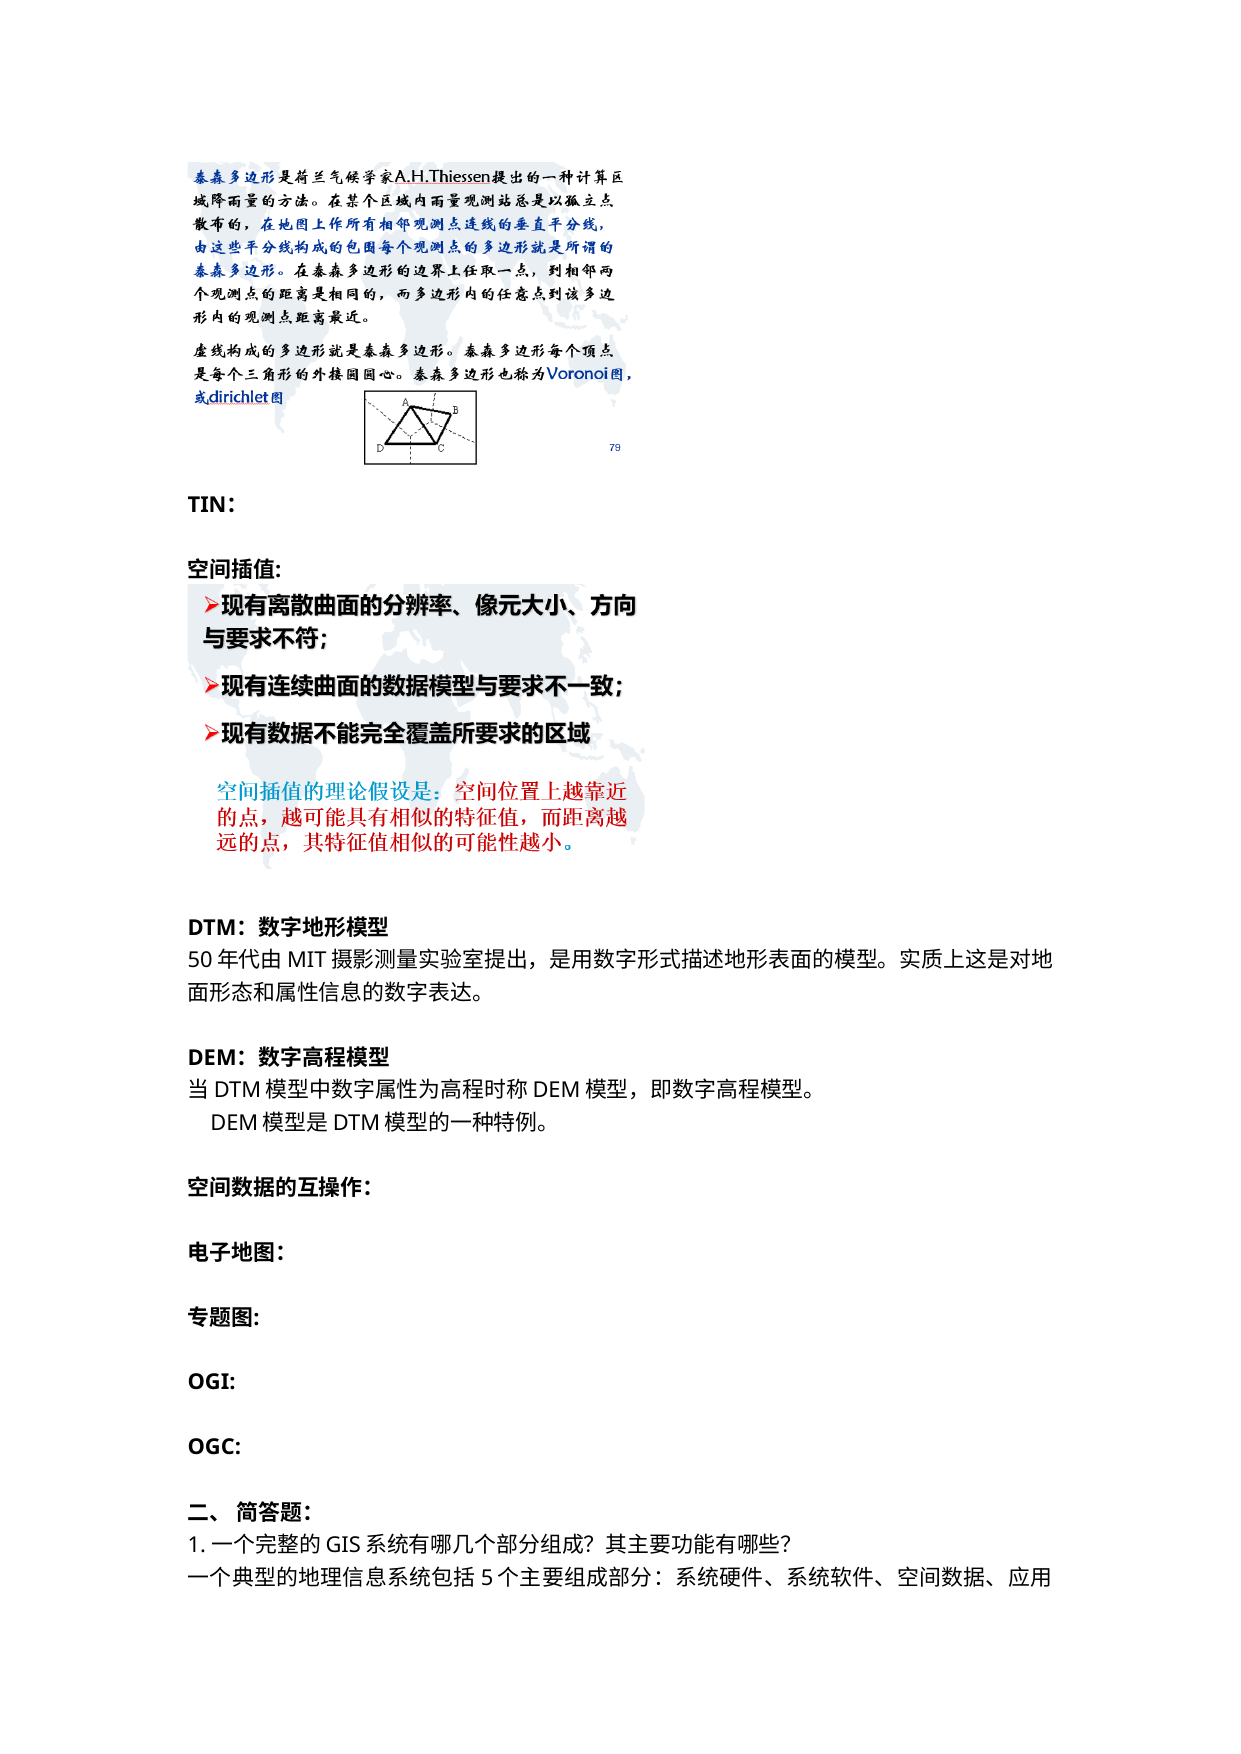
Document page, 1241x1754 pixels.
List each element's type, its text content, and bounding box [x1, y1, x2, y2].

text 电子地图： [187, 1234, 1053, 1267]
text 空间插值: [187, 552, 1053, 584]
text 专题图: [187, 1299, 1053, 1332]
text DEM模型是DTM模型的一种特例。 [187, 1104, 1053, 1137]
picture [187, 584, 645, 869]
text DTM：数字地形模型 [187, 909, 1053, 942]
picture [187, 162, 636, 467]
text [187, 1559, 1053, 1592]
text 1. 一个完整的GIS系统有哪几个部分组成？其主要功能有哪些？ [187, 1527, 1053, 1559]
text 50年代由MIT摄影测量实验室提出，是用数字形式描述地形表面的模型。实质上这是对地面形态和属性信息的数字表达。 [187, 942, 1053, 1007]
text DEM：数字高程模型 [187, 1039, 1053, 1072]
text 空间数据的互操作： [187, 1169, 1053, 1202]
text TIN： [187, 487, 1053, 519]
text OGC: [187, 1429, 1053, 1462]
text 当DTM模型中数字属性为高程时称DEM模型，即数字高程模型。 [187, 1072, 1053, 1104]
text OGI: [187, 1364, 1053, 1397]
text 二、 简答题： [187, 1494, 1053, 1527]
